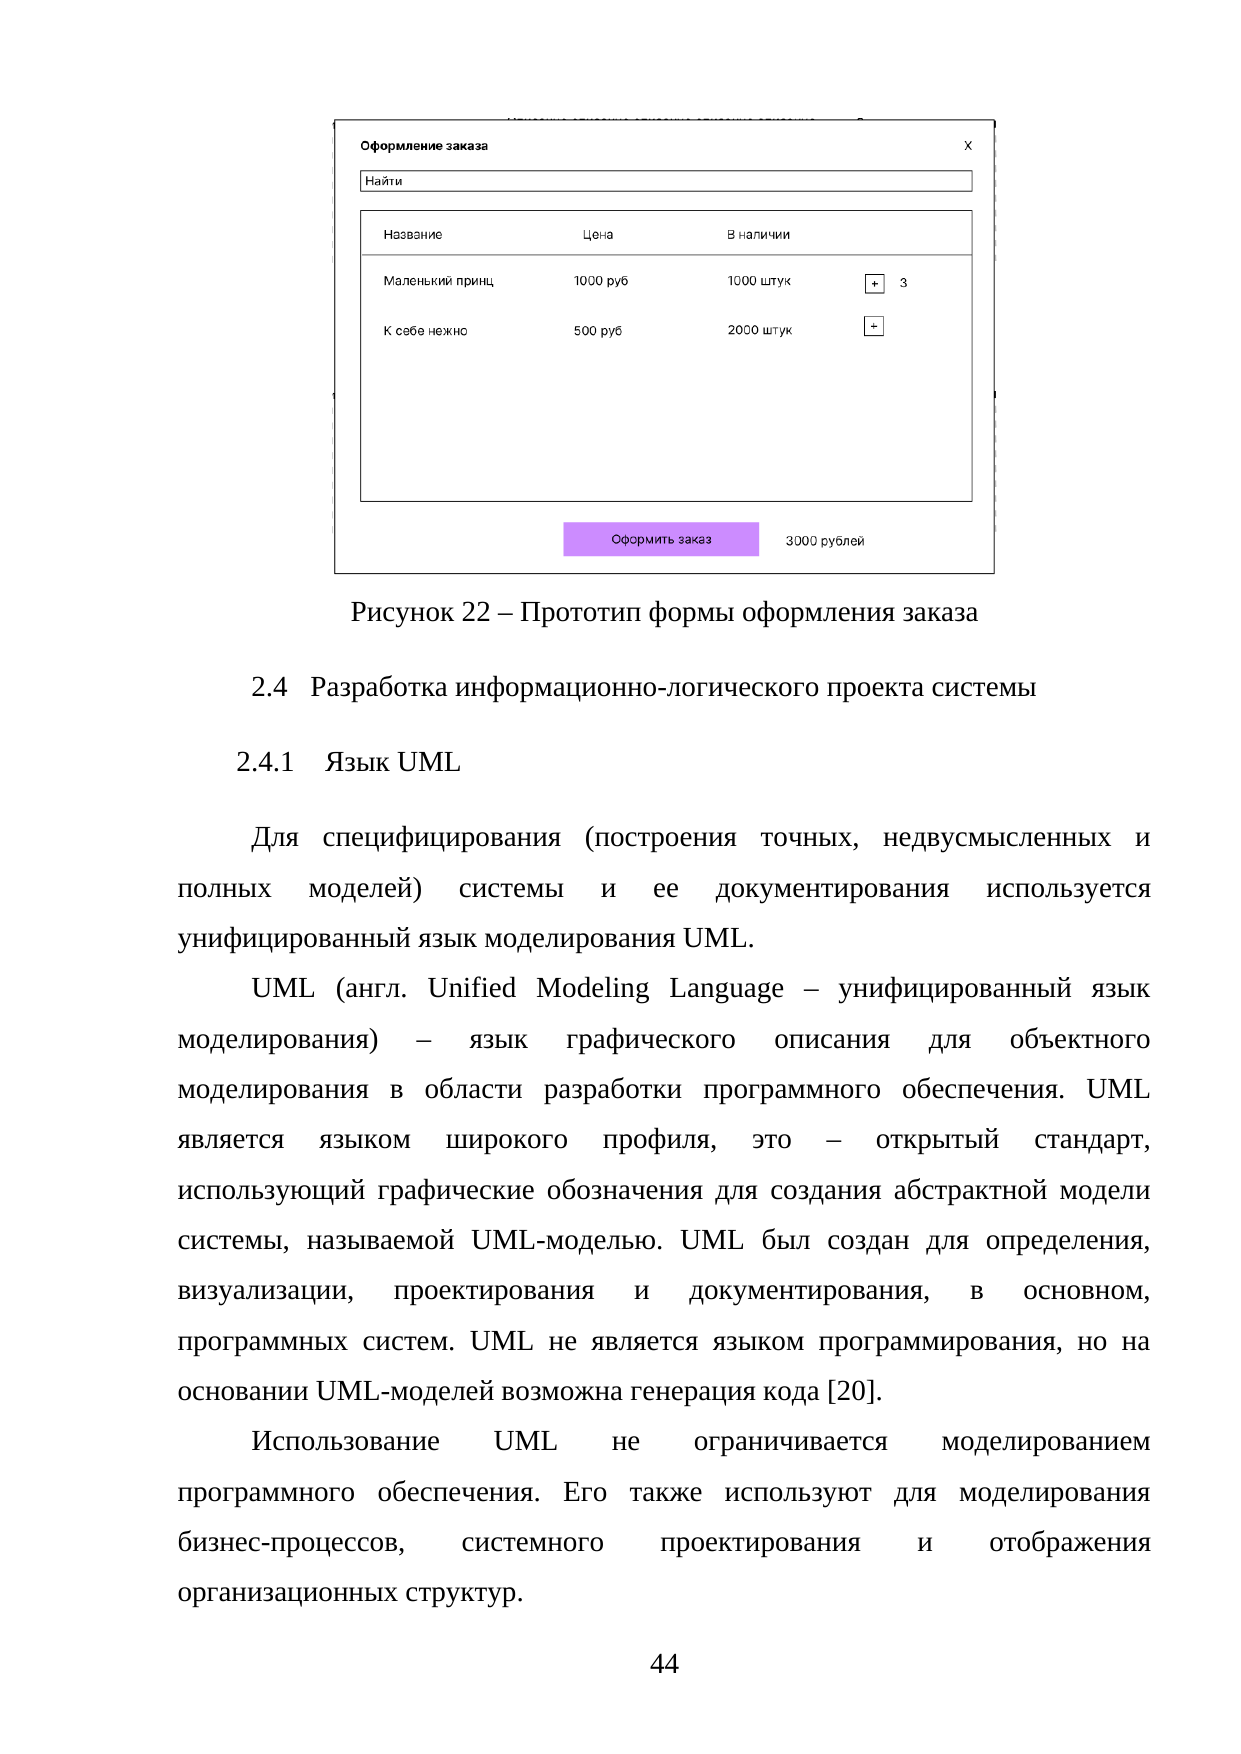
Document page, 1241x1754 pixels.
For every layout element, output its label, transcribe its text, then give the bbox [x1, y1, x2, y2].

text UML (англ. Unified Modeling Language – унифицированный язык моделирования) – язык графического описания для объектного моделирования в области разработки программного обеспечения. UML является языком широкого профиля, это – открытый стандарт, использующий графические обозначения для создания абстрактной модели системы, называемой UML-моделью. UML был создан для определения, визуализации, проектирования и документирования, в основном, программных систем. UML не является языком программирования, но на основании UML-моделей возможна генерация кода [20]. [177, 971, 1152, 1407]
text Использование UML не ограничивается моделированием программного обеспечения. Его также используют для моделирования бизнес-процессов, системного проектирования и отображения организационных структур. [177, 1423, 1152, 1608]
text Разработка информационно-логического проекта системы [251, 669, 1152, 702]
text Язык UML [236, 744, 1152, 778]
picture [332, 118, 997, 577]
text Для специфицирования (построения точных, недвусмысленных и полных моделей) системы и ее документирования используется унифицированный язык моделирования UML. [177, 819, 1152, 954]
